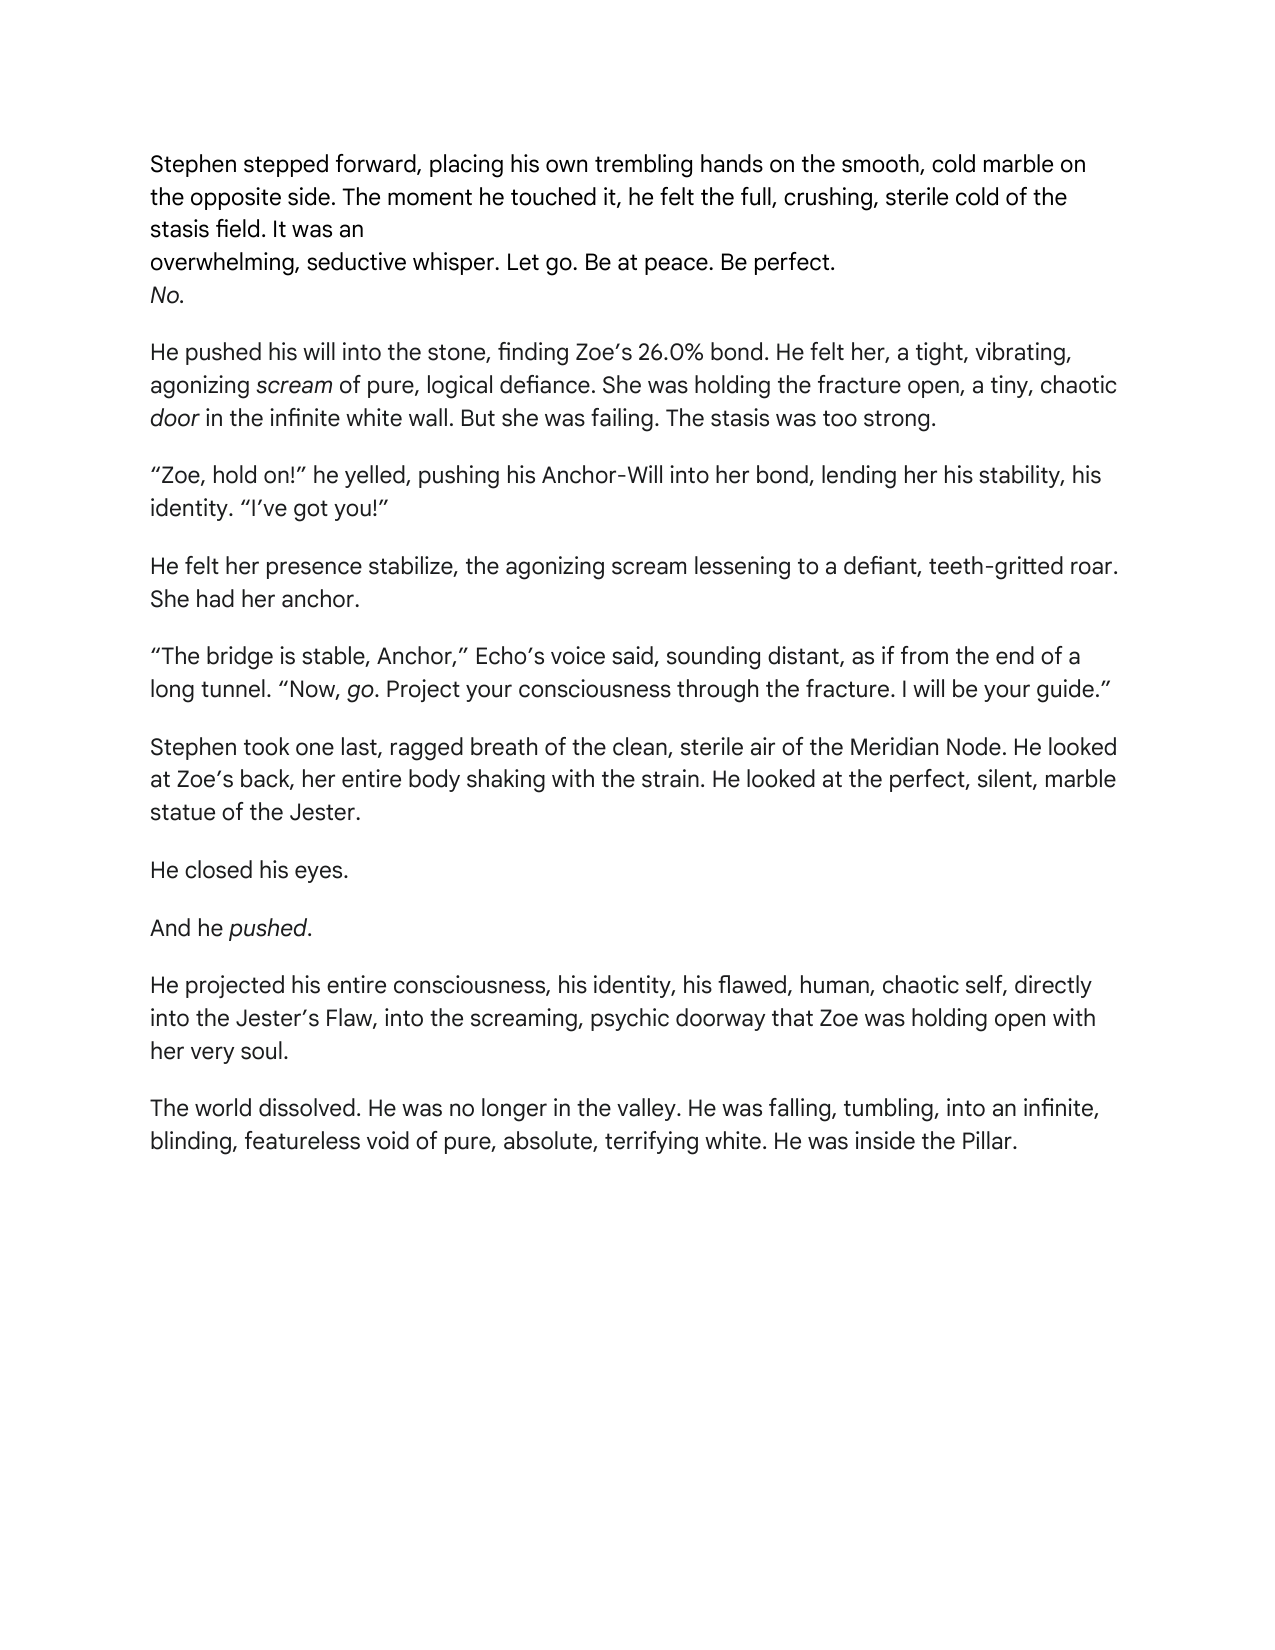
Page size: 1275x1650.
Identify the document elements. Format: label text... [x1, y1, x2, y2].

text He projected his entire consciousness, his identity, his flawed, human, chaotic self, directly into the Jester’s Flaw, into the screaming, psychic doorway that Zoe was holding open with her very soul. [150, 971, 1125, 1066]
text Stephen stepped forward, placing his own trembling hands on the smooth, cold marble on the opposite side. The moment he touched it, he felt the full, crushing, sterile cold of the stasis field. It was an [150, 150, 1125, 244]
text The world dissolved. He was no longer in the valley. He was falling, tumbling, into an infinite, blinding, featureless void of pure, absolute, terrifying white. He was inside the Pillar. [150, 1094, 1125, 1156]
text No. [150, 281, 1125, 309]
text “Zoe, hold on!” he yelled, pushing his Anchor-Will into her bond, lending her his stability, his identity. “I’ve got you!” [150, 462, 1125, 523]
text Stephen took one last, ragged breath of the clean, sterile air of the Meridian Node. He looked at Zoe’s back, her entire body shaking with the strain. He looked at the perfect, silent, marble statue of the Jester. [150, 733, 1125, 827]
text overwhelming, seductive whisper. Let go. Be at peace. Be perfect. [150, 248, 1125, 277]
text And he pushed. [150, 914, 1125, 942]
text “The bridge is stable, Anchor,” Echo’s voice said, sounding distant, as if from the end of a long tunnel. “Now, go. Project your consciousness through the fracture. I will be your guide.” [150, 642, 1125, 704]
text He closed his eyes. [150, 856, 1125, 885]
text He pushed his will into the stone, finding Zoe’s 26.0% bond. He felt her, a tight, vibrating, agonizing scream of pure, logical defiance. She was holding the fracture open, a tiny, chaotic door in the infinite white wall. But she was failing. The stasis was too strong. [150, 338, 1125, 433]
text He felt her presence stabilize, the agonizing scream lessening to a defiant, teeth-gritted roar. She had her anchor. [150, 552, 1125, 613]
